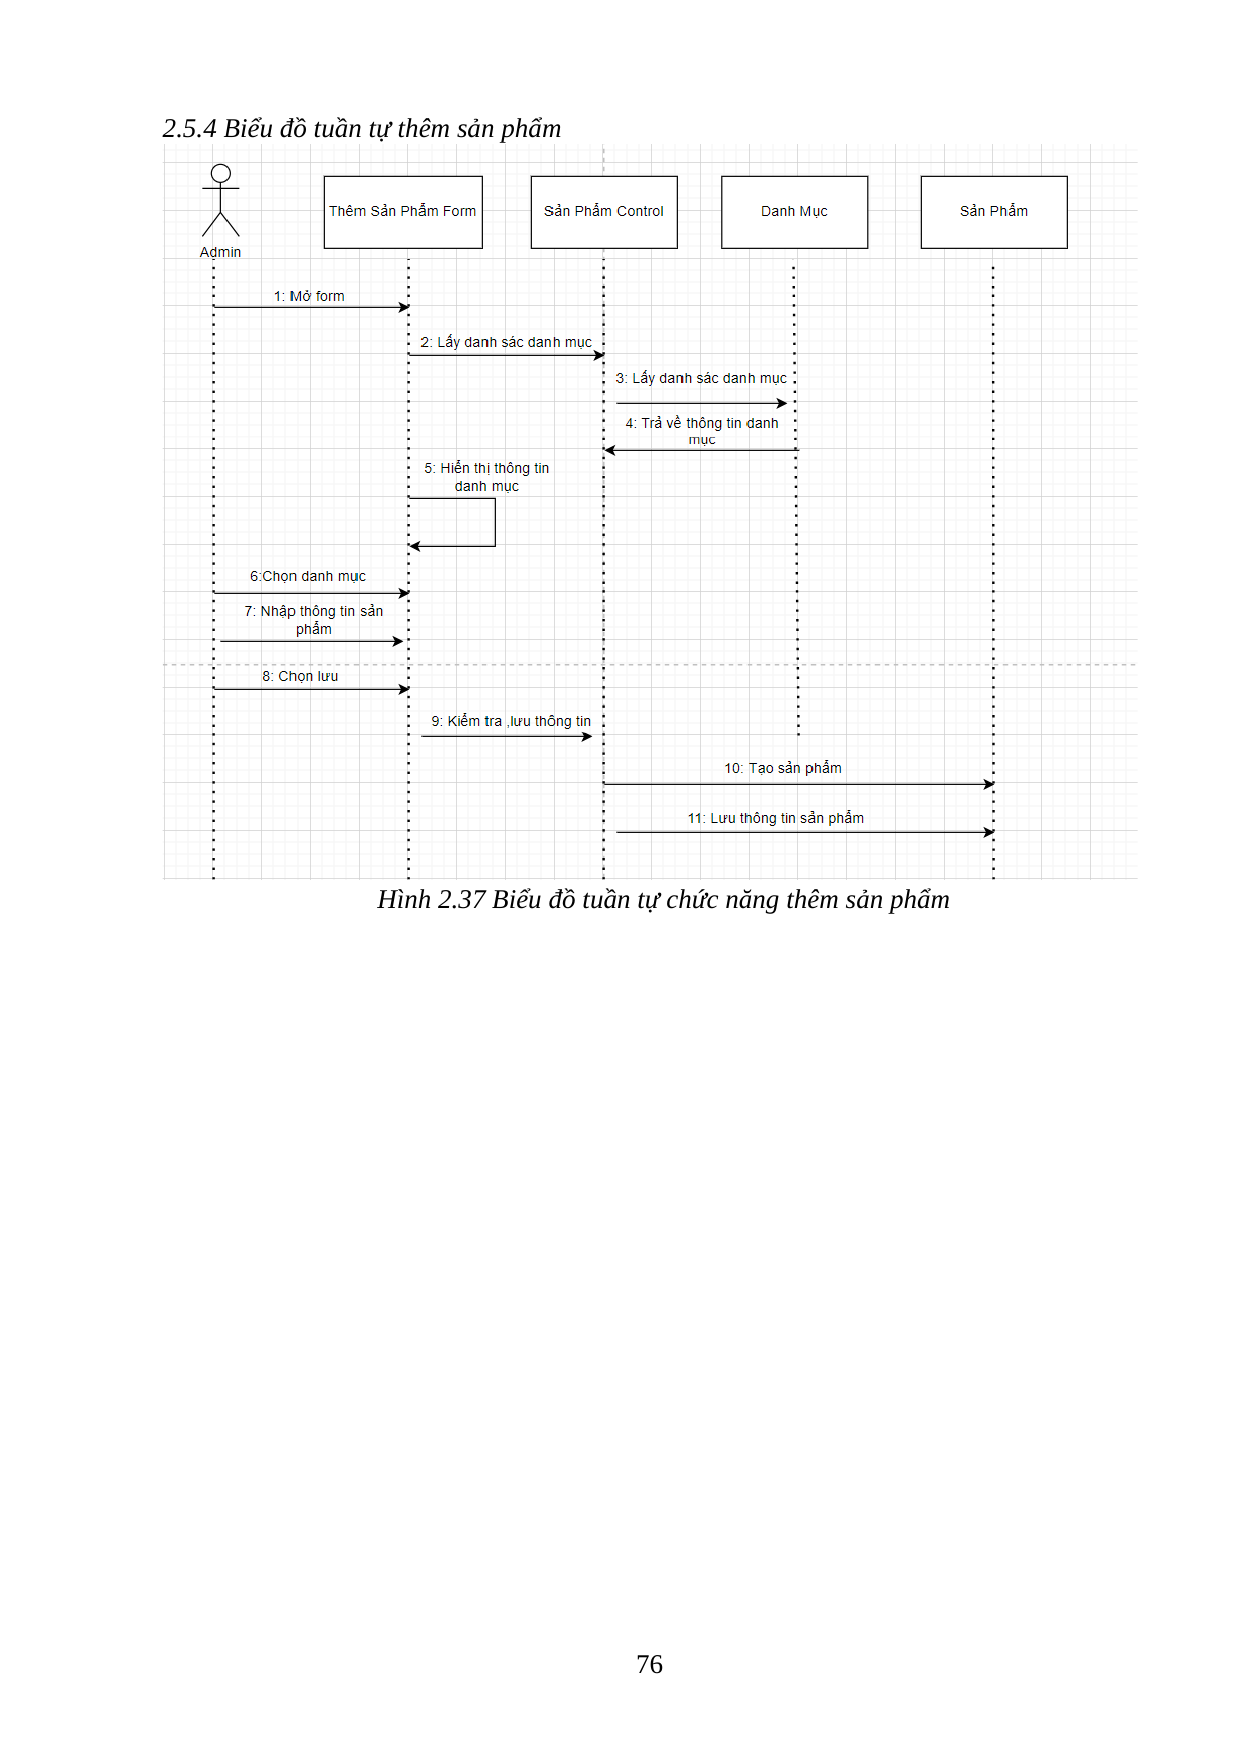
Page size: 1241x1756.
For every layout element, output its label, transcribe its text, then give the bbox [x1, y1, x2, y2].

picture [162, 143, 1138, 880]
subtitle 2.5.4 Biểu đồ tuần tự thêm sản phẩm [162, 112, 1167, 144]
text Hình 2.37 Biểu đồ tuần tự chức năng thêm sản phẩm [162, 883, 1167, 915]
